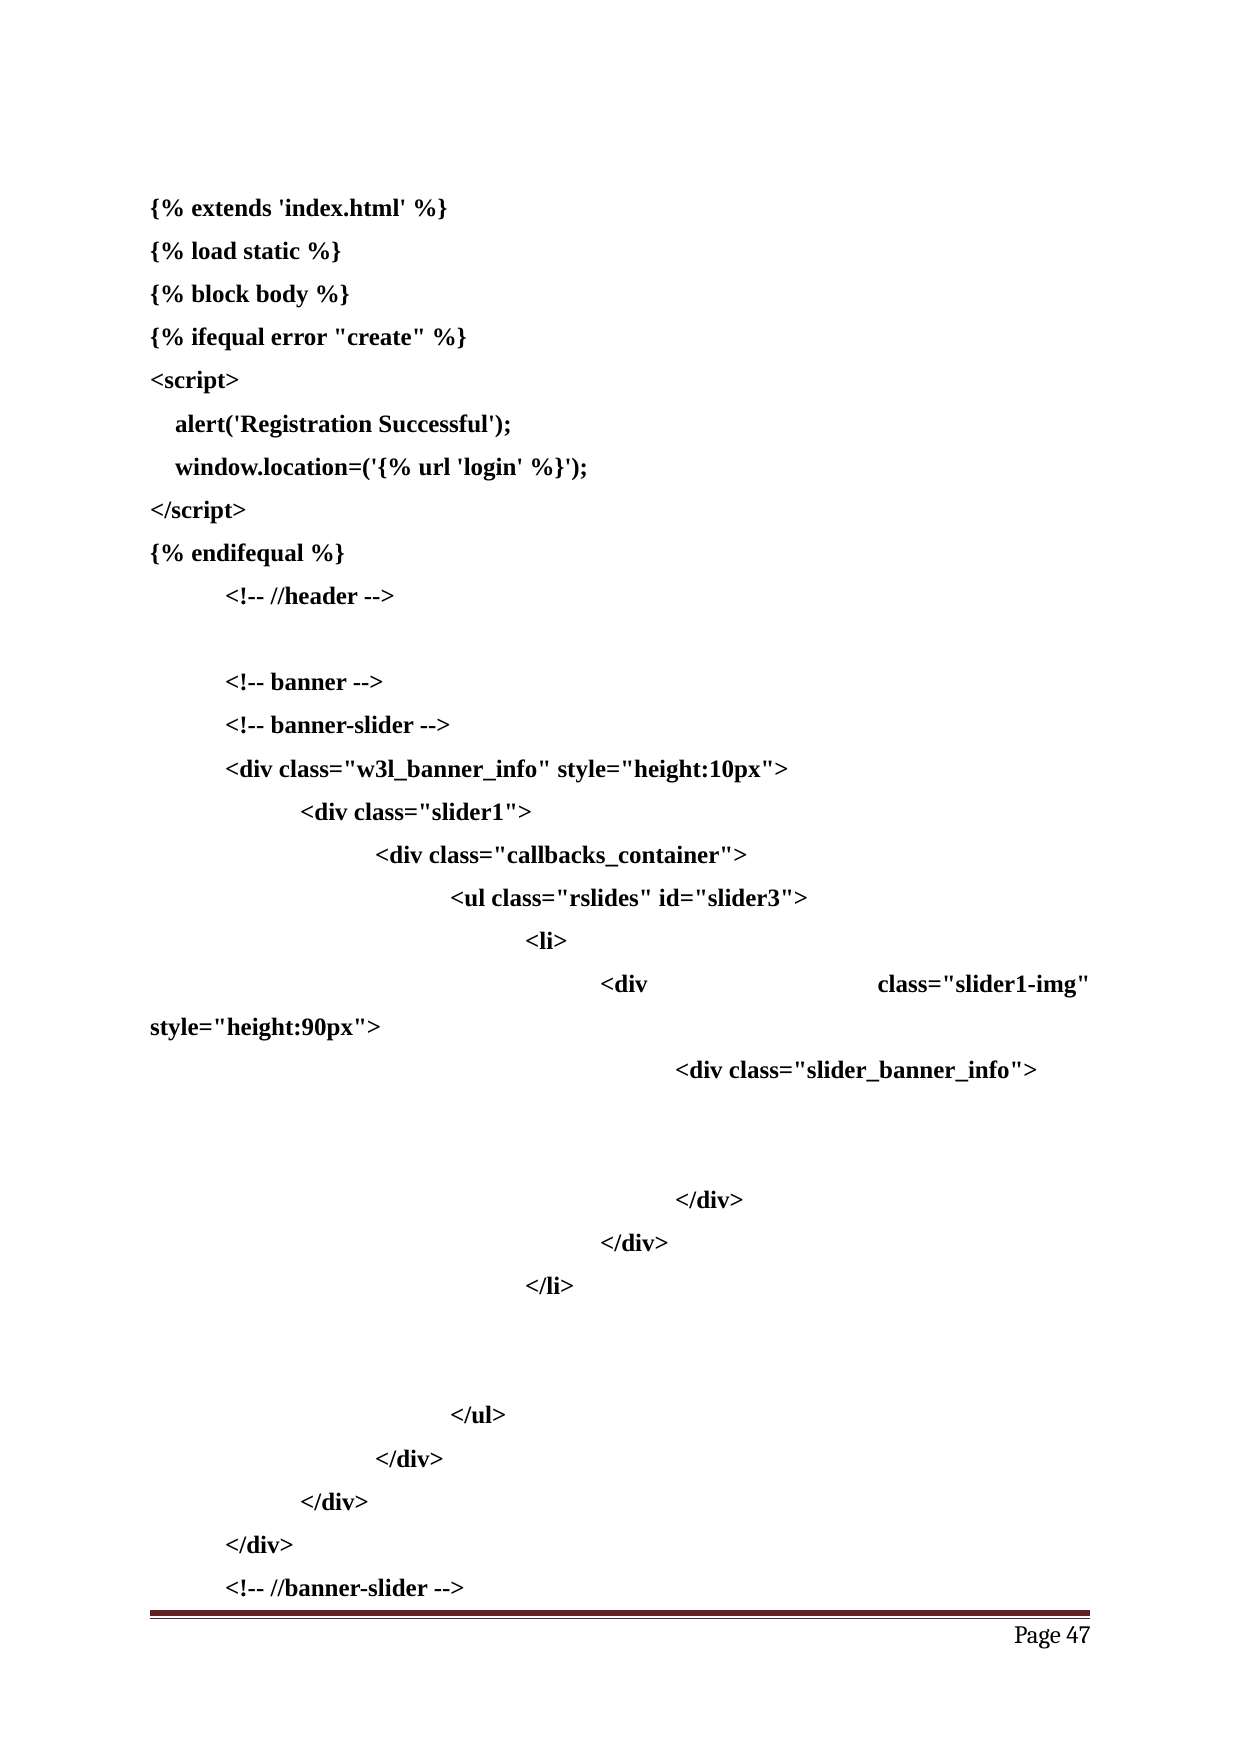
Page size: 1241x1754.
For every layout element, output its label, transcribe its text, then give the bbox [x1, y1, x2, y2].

text </ul> [150, 1401, 1090, 1429]
text {% load static %} [150, 236, 1090, 265]
text <div class="slider1"> [150, 797, 1090, 826]
text </li> [150, 1271, 1090, 1300]
text </div> [150, 1228, 1090, 1257]
text <!-- banner --> [150, 667, 1090, 696]
text </div> [150, 1444, 1090, 1472]
text alert('Registration Successful'); [150, 409, 1090, 437]
text <div class="callbacks_container"> [150, 840, 1090, 869]
text {% block body %} [150, 279, 1090, 308]
text <script> [150, 366, 1090, 394]
text <div class="slider_banner_info"> [150, 1056, 1090, 1084]
text <div class="w3l_banner_info" style="height:10px"> [150, 754, 1090, 782]
text <li> [150, 926, 1090, 955]
text <div class="slider1-img" style="height:90px"> [150, 969, 1090, 1041]
text <!-- //banner-slider --> [150, 1573, 1090, 1602]
text </script> [150, 495, 1090, 524]
text <ul class="rslides" id="slider3"> [150, 883, 1090, 912]
text {% endifequal %} [150, 538, 1090, 567]
text {% ifequal error "create" %} [150, 322, 1090, 351]
text window.location=('{% url 'login' %}'); [150, 452, 1090, 481]
text </div> [150, 1530, 1090, 1559]
text {% extends 'index.html' %} [150, 193, 1090, 222]
text </div> [150, 1487, 1090, 1516]
text <!-- banner-slider --> [150, 711, 1090, 739]
text <!-- //header --> [150, 581, 1090, 610]
text </div> [150, 1185, 1090, 1214]
